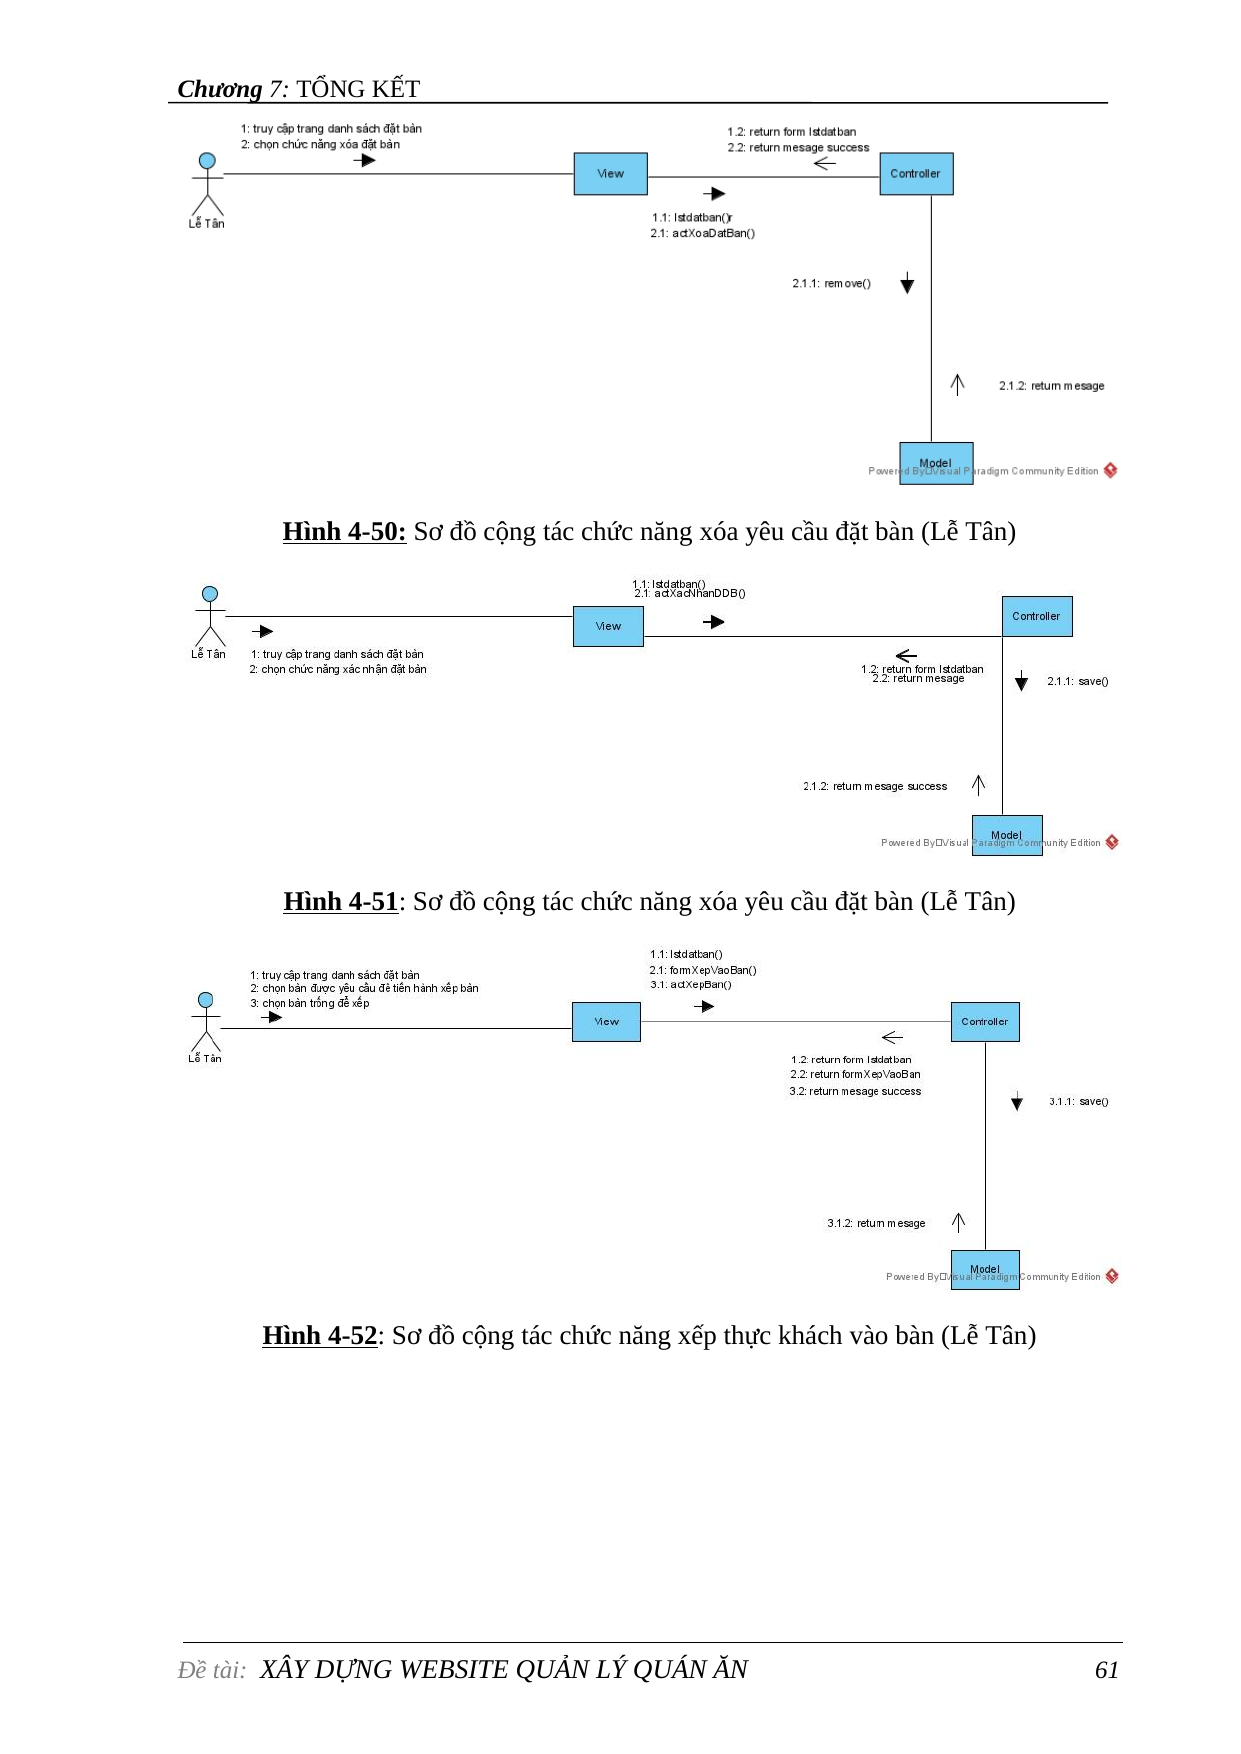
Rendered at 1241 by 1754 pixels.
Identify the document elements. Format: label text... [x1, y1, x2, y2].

picture [177, 944, 1123, 1292]
picture [177, 574, 1123, 858]
picture [177, 118, 1123, 488]
